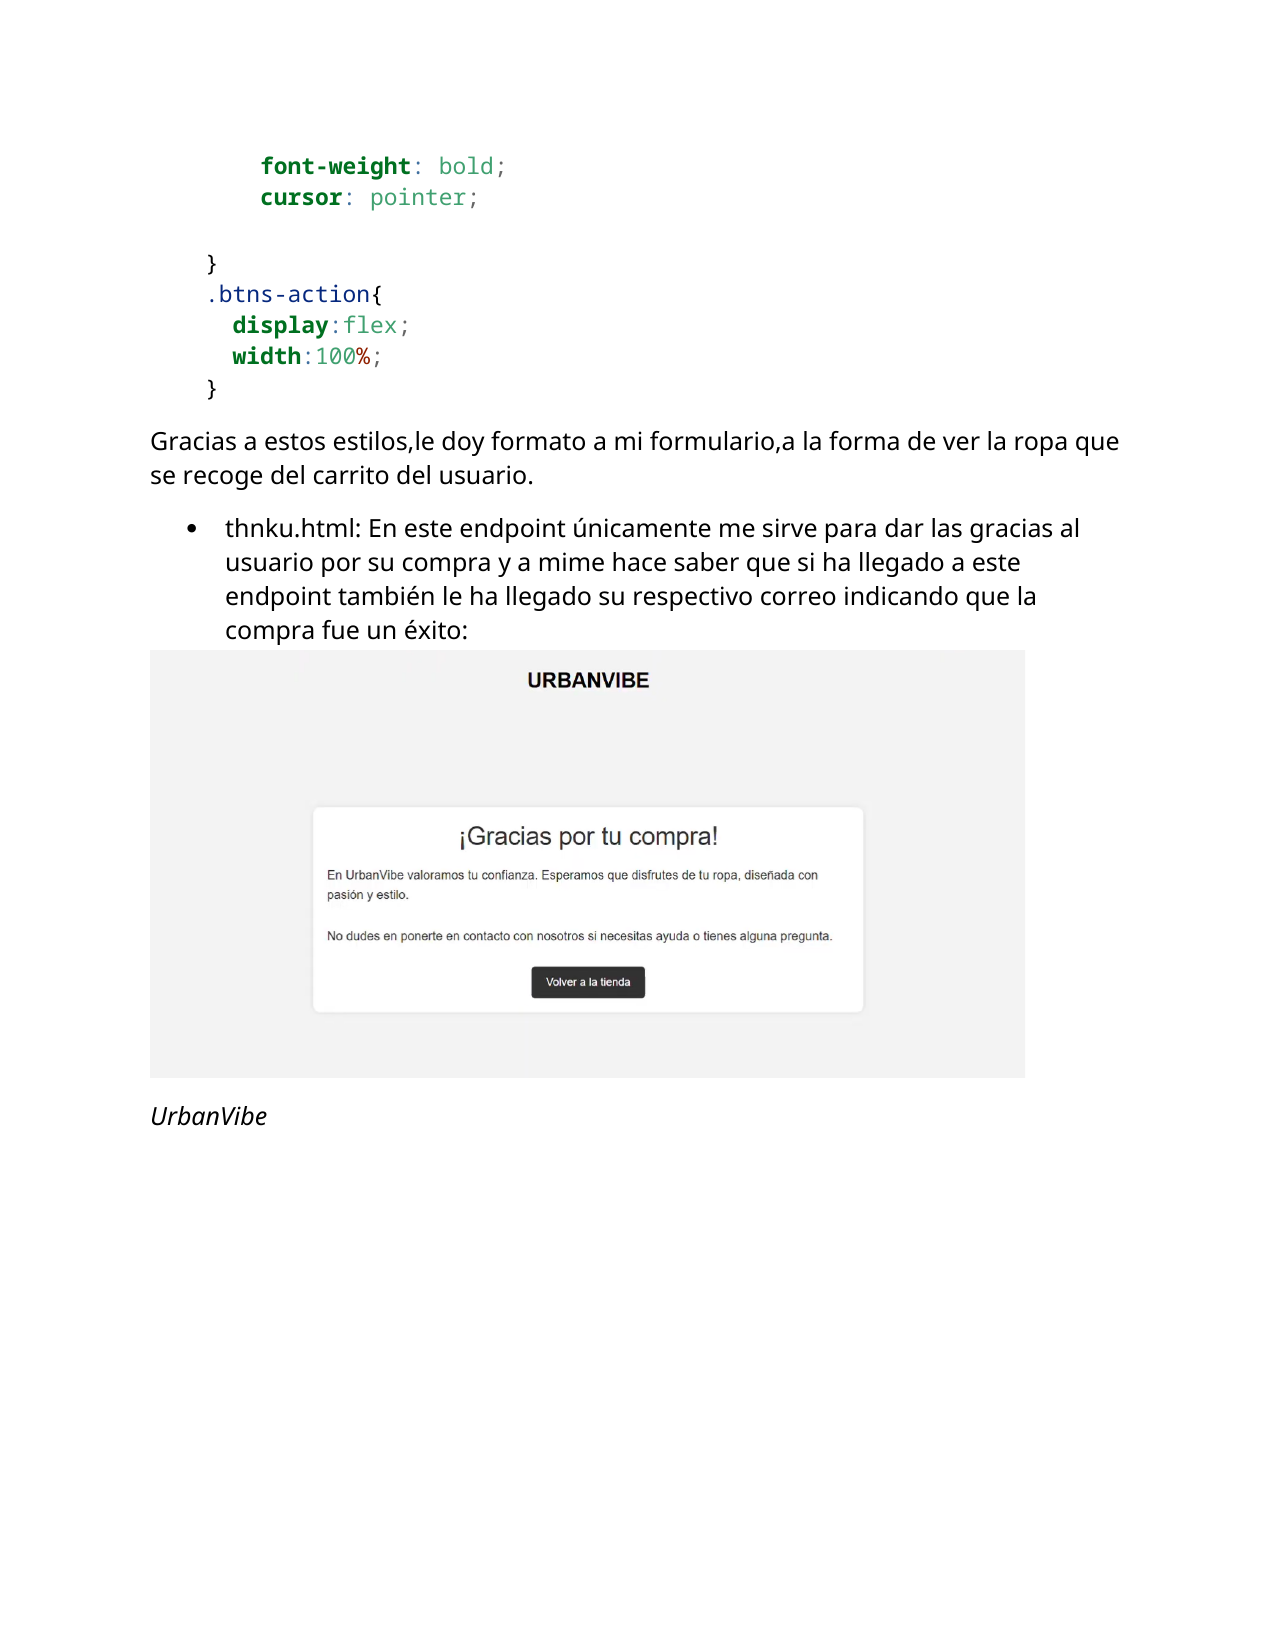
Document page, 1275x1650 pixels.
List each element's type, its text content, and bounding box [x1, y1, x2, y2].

text Gracias a estos estilos,le doy formato a mi formulario,a la forma de ver la ropa que se recoge del carrito del usuario. [150, 424, 1125, 492]
picture [150, 650, 1025, 1078]
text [150, 150, 1125, 403]
list thnku.html: En este endpoint únicamente me sirve para dar las gracias al usuario por su compra y a mime hace saber que si ha llegado a este endpoint también le ha llegado su respectivo correo indicando que la compra fue un éxito: [187, 511, 1125, 647]
text UrbanVibe [150, 1098, 1125, 1132]
